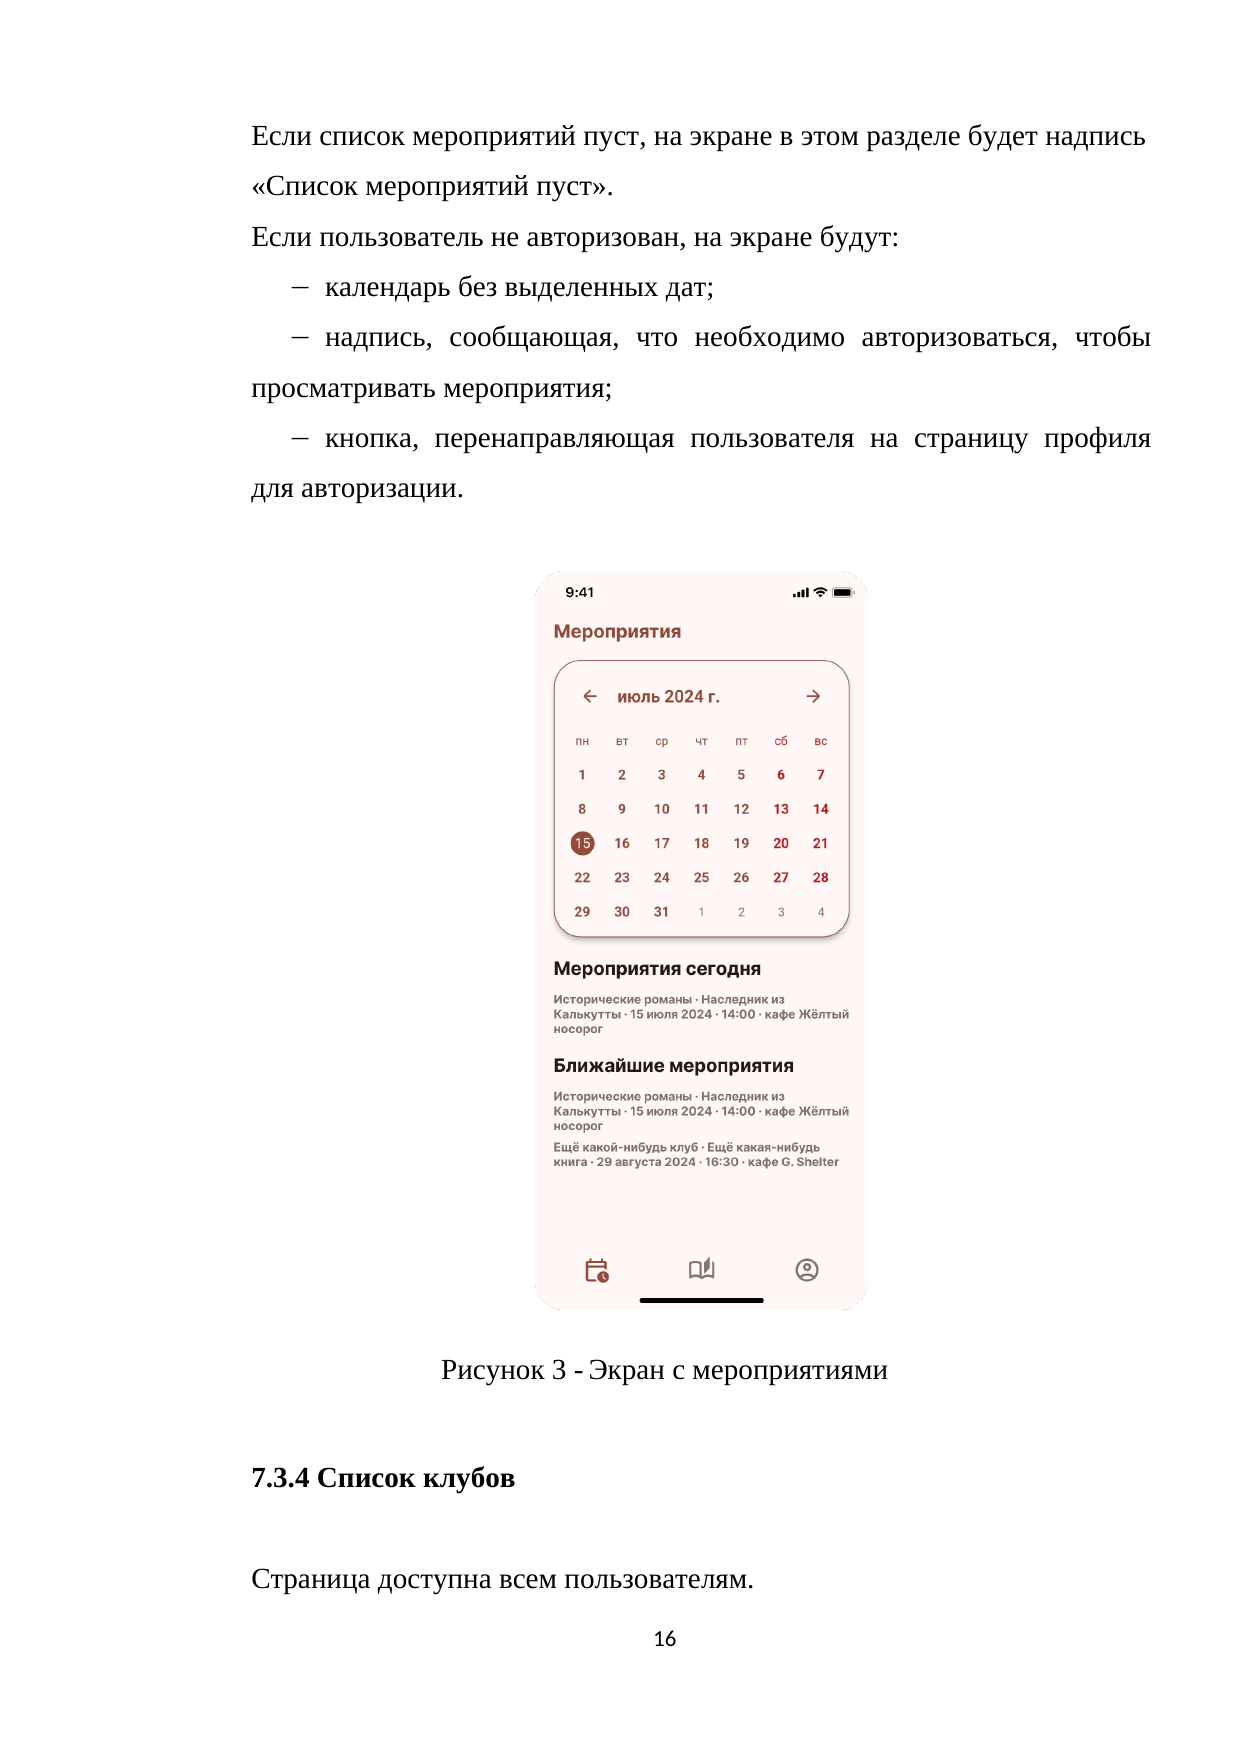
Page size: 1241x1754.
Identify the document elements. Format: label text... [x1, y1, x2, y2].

text надпись, сообщающая, что необходимо авторизоваться, чтобы просматривать мероприятия; [251, 319, 1152, 403]
text Если пользователь не авторизован, на экране будут: [177, 219, 1152, 252]
text Страница доступна всем пользователям. [177, 1561, 1152, 1595]
picture [535, 571, 868, 1310]
text «Список мероприятий пуст». [177, 168, 1152, 202]
text Экран с мероприятиями [177, 1352, 1152, 1385]
text Если список мероприятий пуст, на экране в этом разделе будет надпись [177, 118, 1152, 152]
text кнопка, перенаправляющая пользователя на страницу профиля для авторизации. [251, 420, 1152, 504]
text Список клубов [215, 1461, 1152, 1494]
text календарь без выделенных дат; [251, 269, 1152, 303]
